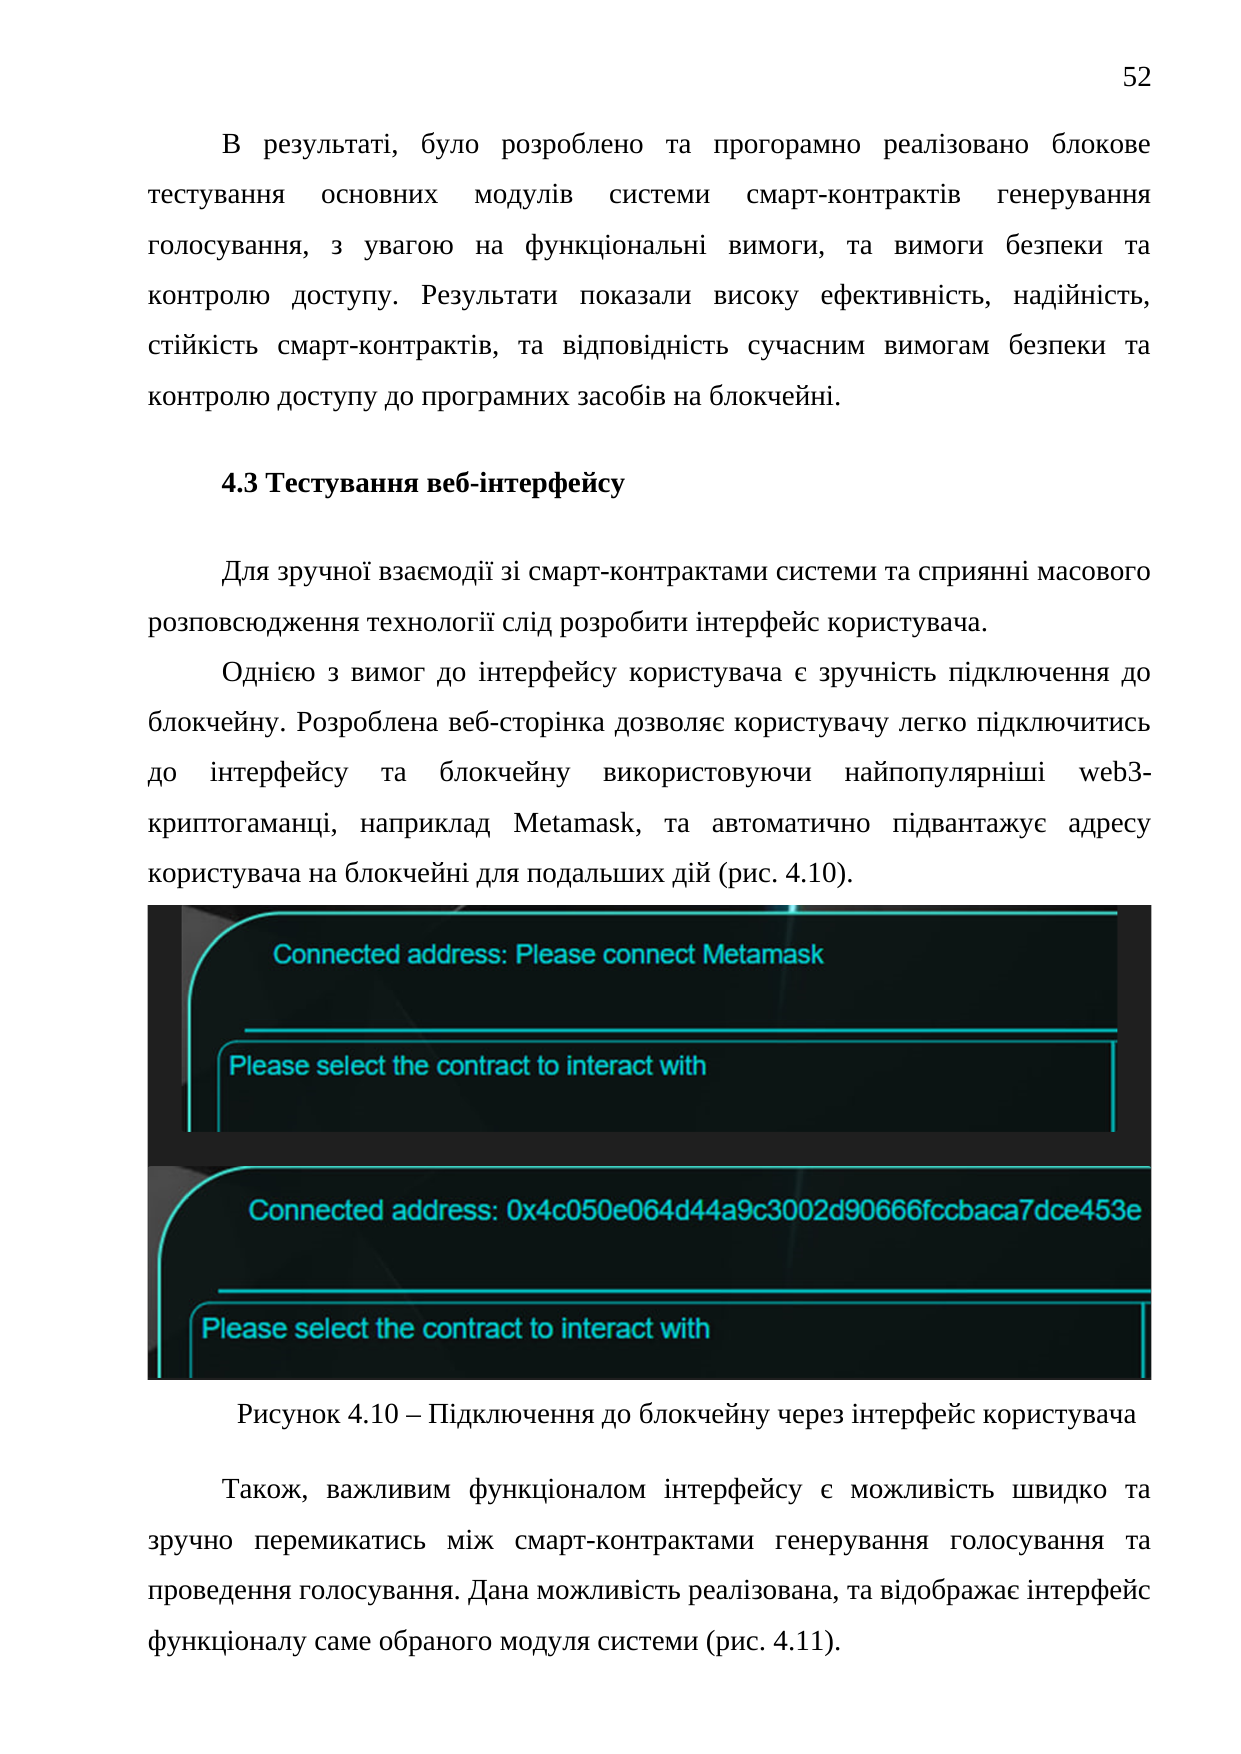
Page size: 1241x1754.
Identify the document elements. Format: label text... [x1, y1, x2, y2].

text Також, важливим функціоналом інтерфейсу є можливість швидко та зручно перемикатись між смарт-контрактами генерування голосування та проведення голосування. Дана можливість реалізована, та відображає інтерфейс функціоналу саме обраного модуля системи (рис. 4.11). [148, 1472, 1152, 1656]
text Однією з вимог до інтерфейсу користувача є зручність підключення до блокчейну. Розроблена веб-сторінка дозволяє користувачу легко підключитись до інтерфейсу та блокчейну використовуючи найпопулярніші web3-криптогаманці, наприклад Metamask, та автоматично підвантажує адресу користувача на блокчейні для подальших дій (рис. 4.10). [148, 654, 1152, 889]
text Для зручної взаємодії зі смарт-контрактами системи та сприянні масового розповсюдження технології слід розробити інтерфейс користувача. [148, 553, 1152, 637]
subtitle 4.3 Тестування веб-інтерфейсу [148, 466, 1152, 499]
text В результаті, було розроблено та прогорамно реалізовано блокове тестування основних модулів системи смарт-контрактів генерування голосування, з увагою на функціональні вимоги, та вимоги безпеки та контролю доступу. Результати показали високу ефективність, надійність, стійкість смарт-контрактів, та відповідність сучасним вимогам безпеки та контролю доступу до програмних засобів на блокчейні. [148, 126, 1152, 411]
text Рисунок 4.10 – Підключення до блокчейну через інтерфейс користувача [148, 1396, 1152, 1430]
picture [147, 905, 1152, 1380]
